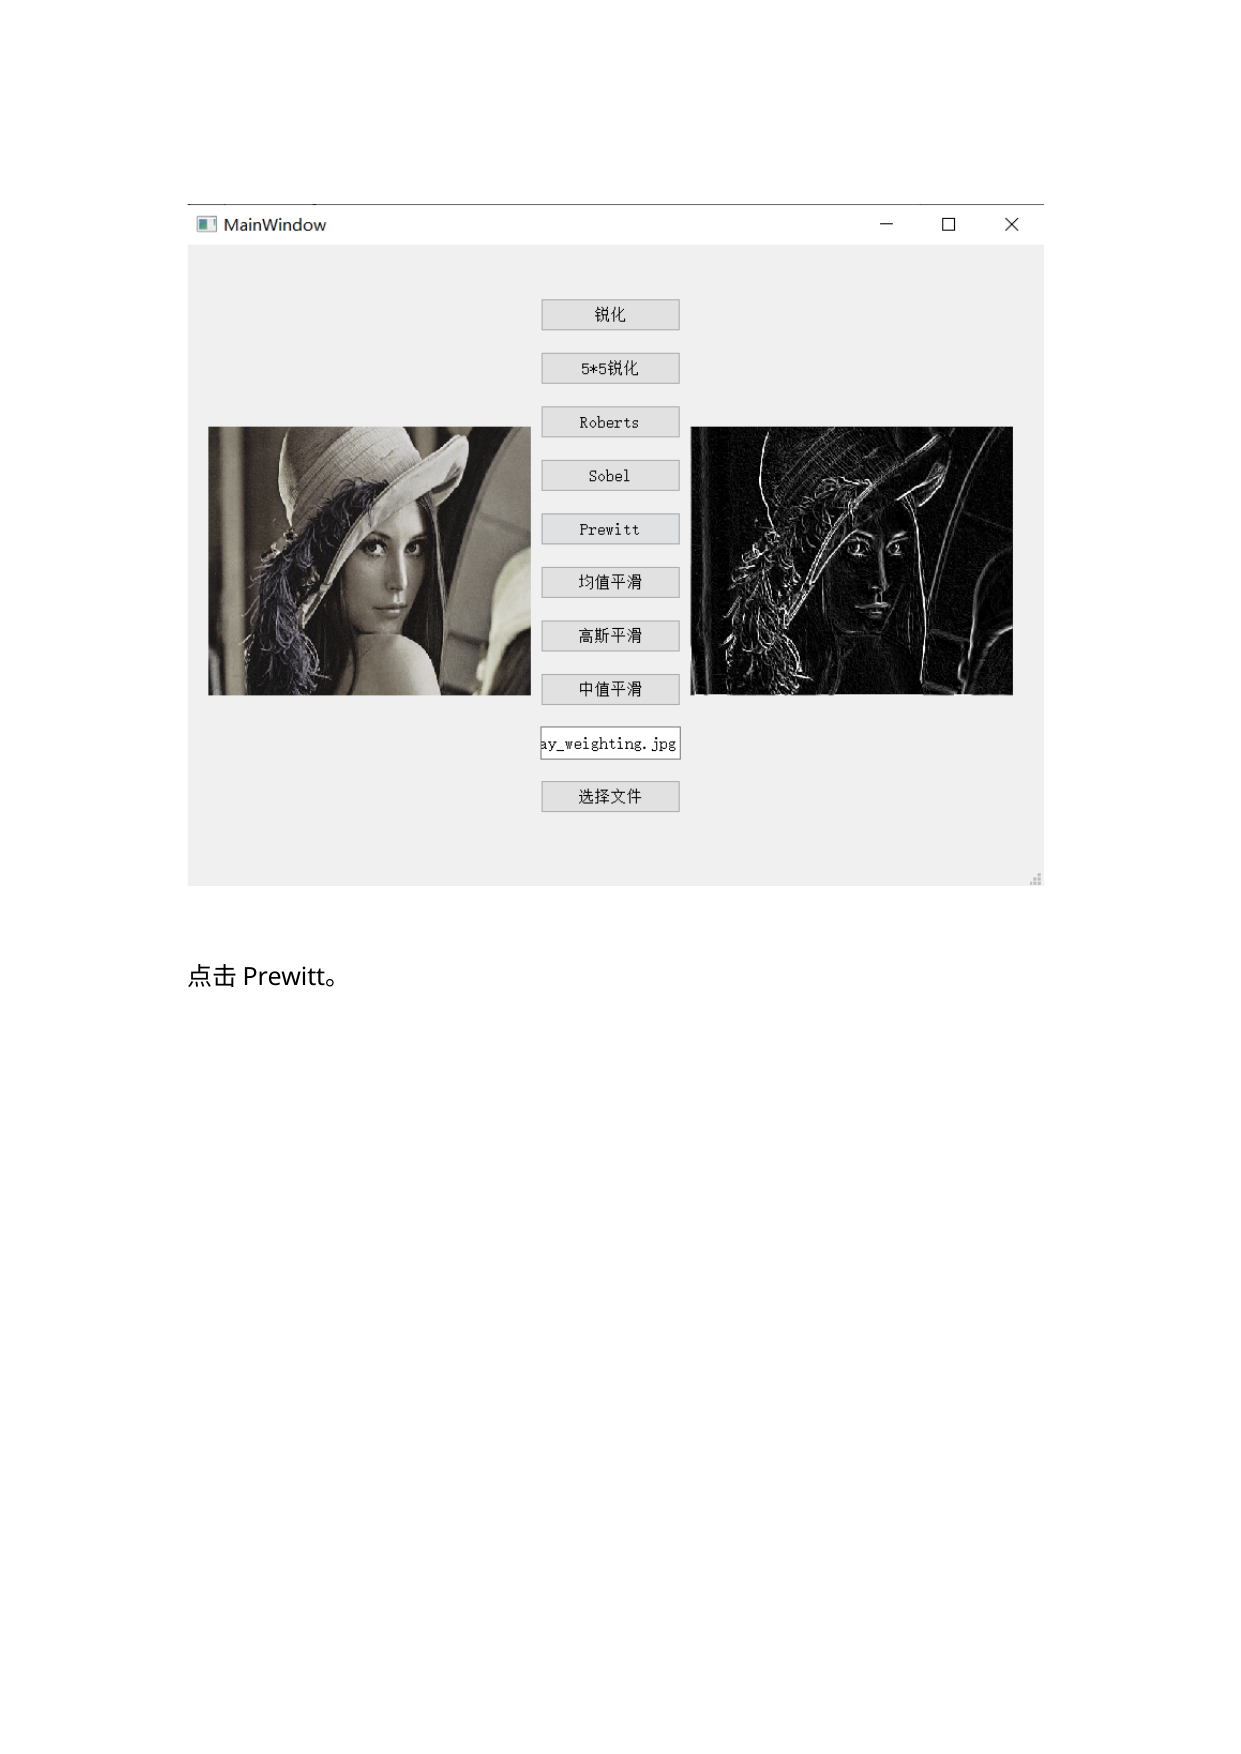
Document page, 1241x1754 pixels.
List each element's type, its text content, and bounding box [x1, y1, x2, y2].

picture [187, 204, 1044, 886]
